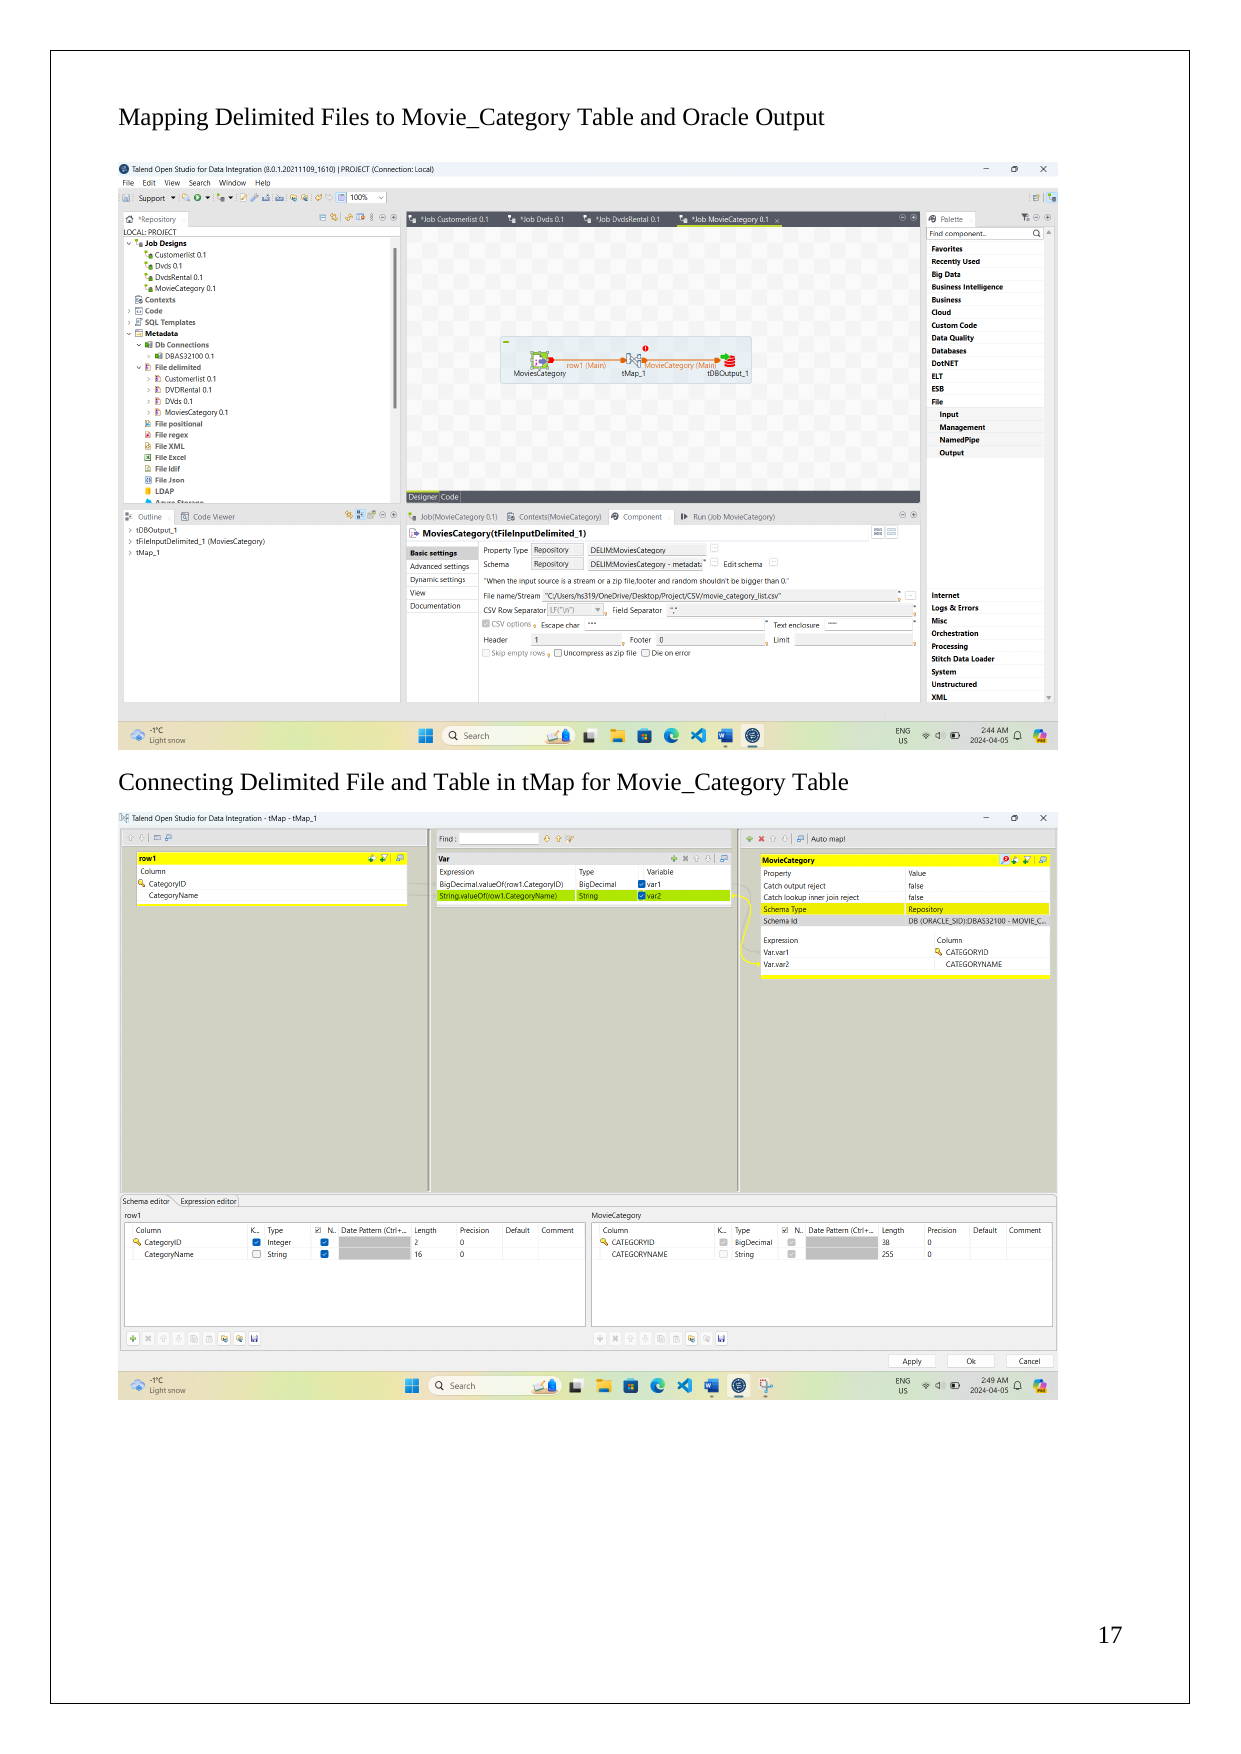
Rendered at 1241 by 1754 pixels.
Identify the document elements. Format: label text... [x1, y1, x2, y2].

picture [118, 812, 1059, 1400]
text Connecting Delimited File and Table in tMap for Movie_Category Table [118, 767, 1122, 795]
text Mapping Delimited Files to Movie_Category Table and Oracle Output [118, 102, 1122, 131]
picture [118, 162, 1059, 750]
